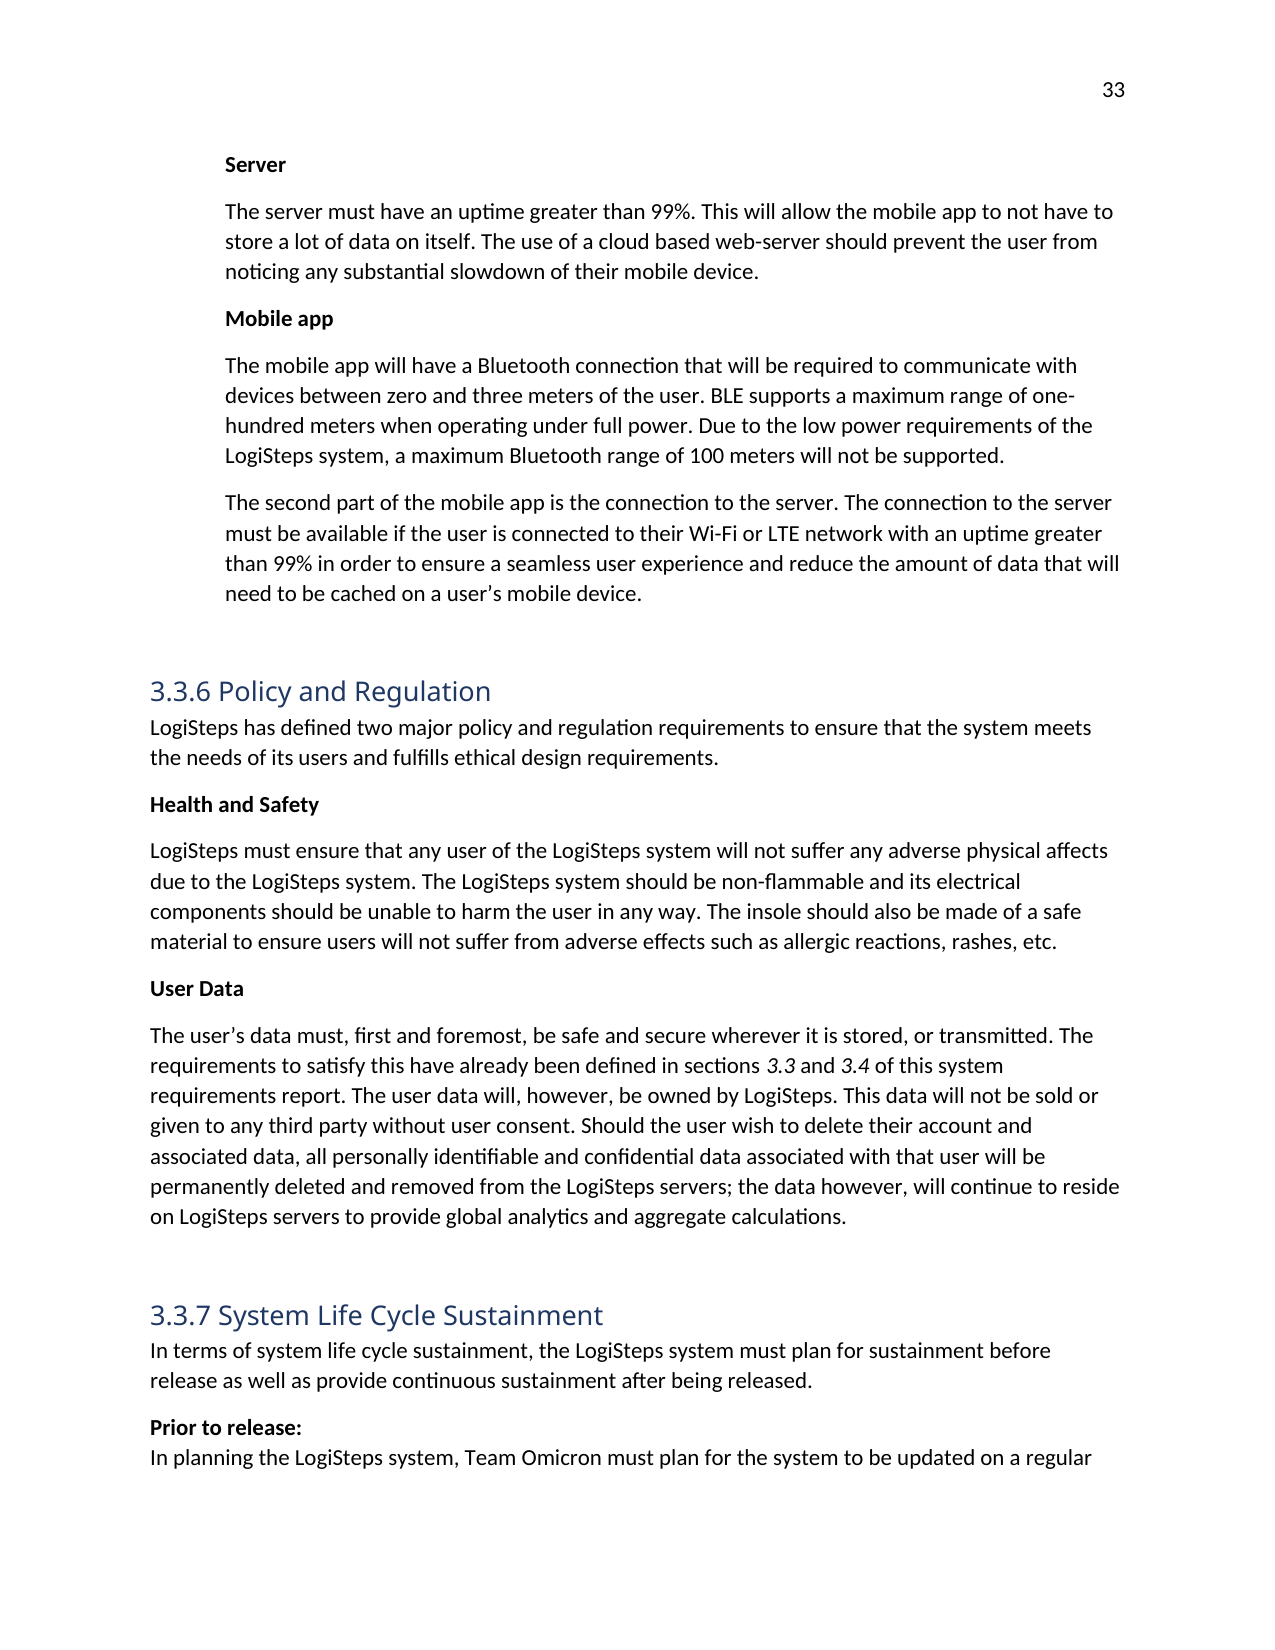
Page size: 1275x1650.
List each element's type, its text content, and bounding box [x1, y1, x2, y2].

text Mobile app [225, 304, 1125, 332]
text The user’s data must, first and foremost, be safe and secure wherever it is stored, or transmitted. The requirements to satisfy this have already been defined in sections 3.3 and 3.4 of this system requirements report. The user data will, however, be owned by LogiSteps. This data will not be sold or given to any third party without user consent. Should the user wish to delete their account and associated data, all personally identifiable and confidential data associated with that user will be permanently deleted and removed from the LogiSteps servers; the data however, will continue to reside on LogiSteps servers to provide global analytics and aggregate calculations. [150, 1021, 1125, 1230]
text LogiSteps must ensure that any user of the LogiSteps system will not suffer any adverse physical affects due to the LogiSteps system. The LogiSteps system should be non-flammable and its electrical components should be unable to harm the user in any way. The insole should also be made of a safe material to ensure users will not suffer from adverse effects such as allergic reactions, rashes, etc. [150, 837, 1125, 955]
subtitle 3.3.7 System Life Cycle Sustainment [150, 1296, 1125, 1333]
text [150, 1413, 1125, 1471]
text Health and Safety [150, 790, 1125, 818]
text LogiSteps has defined two major policy and regulation requirements to ensure that the system meets the needs of its users and fulfills ethical design requirements. [150, 713, 1125, 771]
text In terms of system life cycle sustainment, the LogiSteps system must plan for sustainment before release as well as provide continuous sustainment after being released. [150, 1336, 1125, 1394]
text Server [225, 150, 1125, 178]
subtitle 3.3.6 Policy and Regulation [150, 673, 1125, 710]
text The server must have an uptime greater than 99%. This will allow the mobile app to not have to store a lot of data on itself. The use of a cloud based web-server should prevent the user from noticing any substantial slowdown of their mobile device. [225, 197, 1125, 285]
text The second part of the mobile app is the connection to the server. The connection to the server must be available if the user is connected to their Wi-Fi or LTE network with an uptime greater than 99% in order to ensure a seamless user experience and reduce the amount of data that will need to be cached on a user’s mobile device. [225, 488, 1125, 607]
text User Data [150, 974, 1125, 1002]
text The mobile app will have a Bluetooth connection that will be required to communicate with devices between zero and three meters of the user. BLE supports a maximum range of one-hundred meters when operating under full power. Due to the low power requirements of the LogiSteps system, a maximum Bluetooth range of 100 meters will not be supported. [225, 351, 1125, 470]
